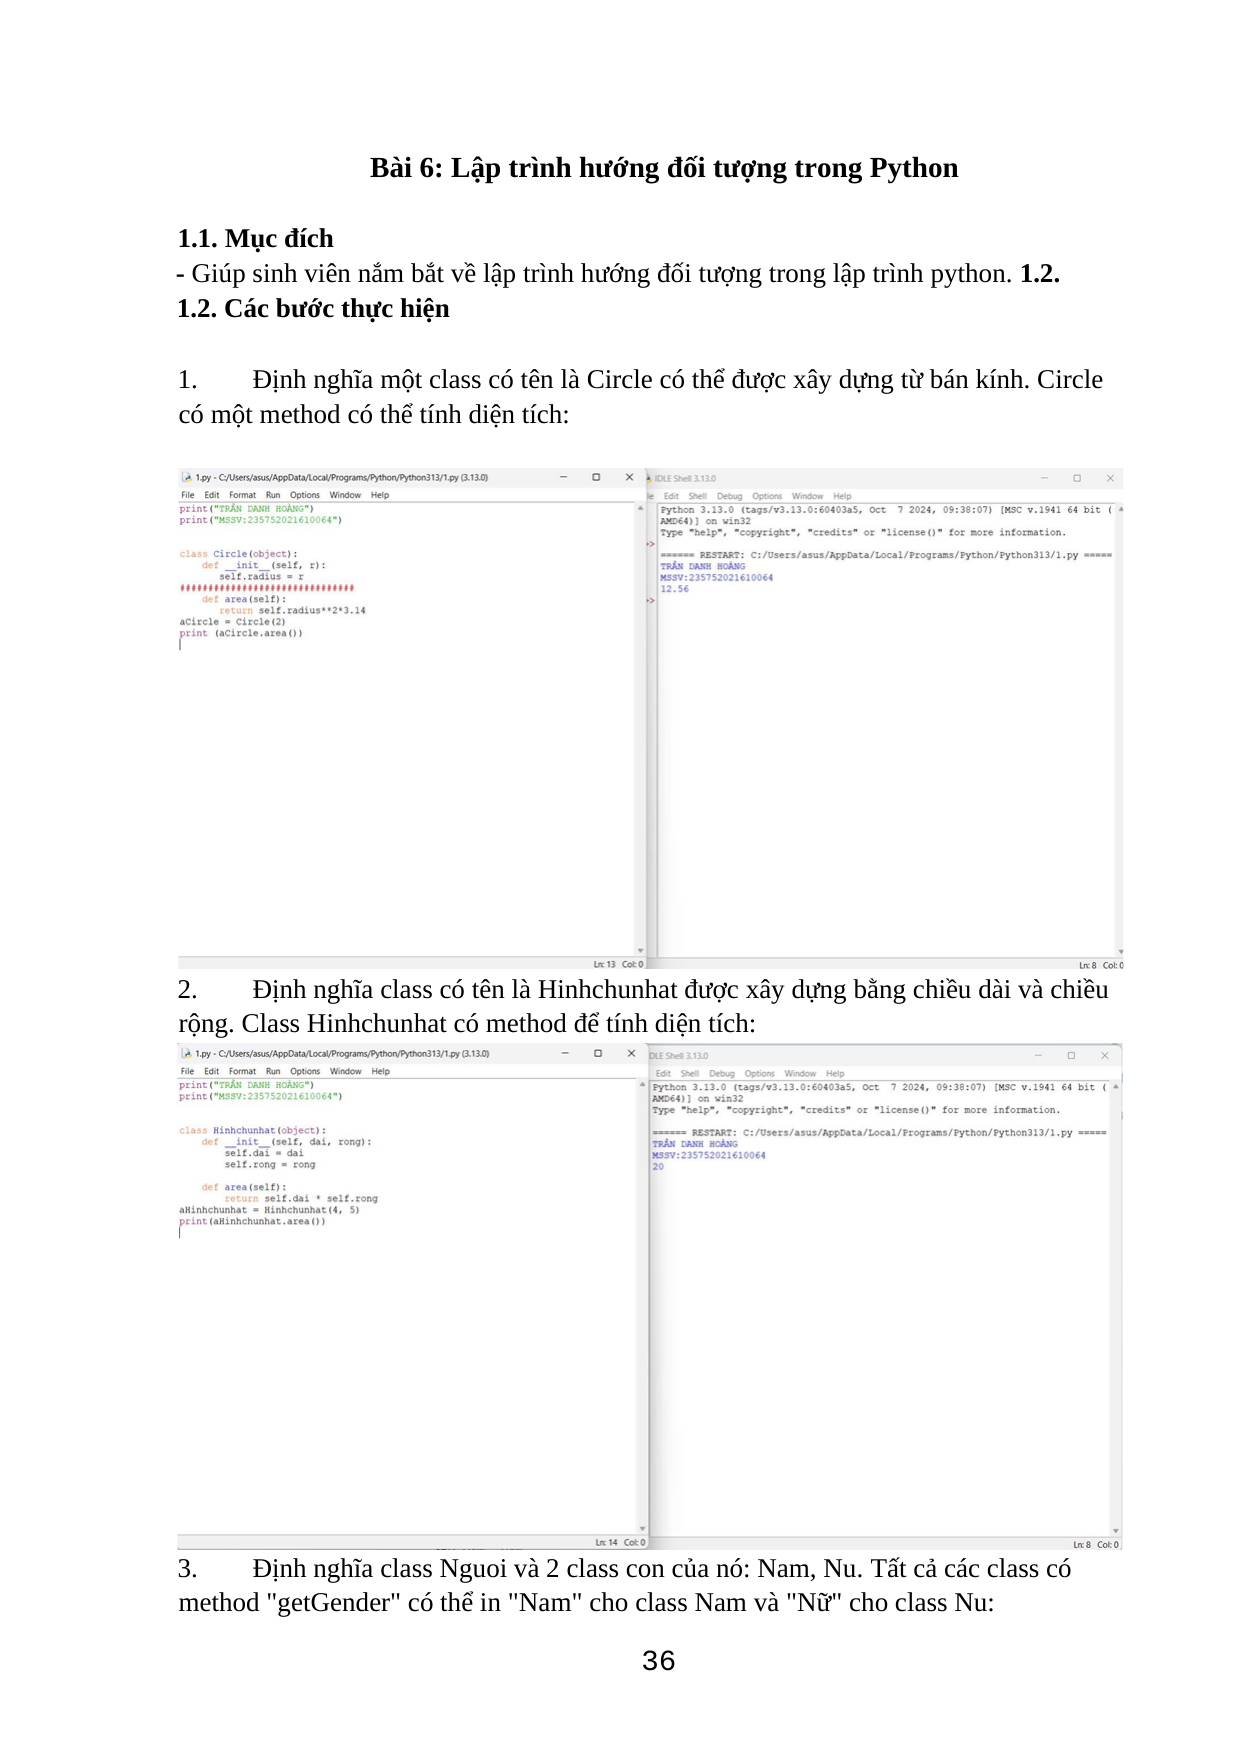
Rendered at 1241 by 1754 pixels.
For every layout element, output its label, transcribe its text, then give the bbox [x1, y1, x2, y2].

subtitle Bài 6: Lập trình hướng đối tượng trong Python [177, 150, 1152, 183]
text - Giúp sinh viên nắm bắt về lập trình hướng đối tượng trong lập trình python. 1.2. 1.2. Các bước thực hiện [176, 257, 1062, 323]
picture [177, 1043, 1123, 1550]
list Định nghĩa class Nguoi và 2 class con của nó: Nam, Nu. Tất cả các class có method "getGender" có thể in "Nam" cho class Nam và "Nữ" cho class Nu: [177, 1552, 1124, 1617]
subtitle 1.1. Mục đích [177, 222, 1127, 254]
picture [178, 468, 1124, 969]
list Định nghĩa một class có tên là Circle có thể được xây dựng từ bán kính. Circle có một method có thể tính diện tích: [177, 364, 1124, 429]
list Định nghĩa class có tên là Hinhchunhat được xây dựng bằng chiều dài và chiều rộng. Class Hinhchunhat có method để tính diện tích: [177, 973, 1124, 1039]
